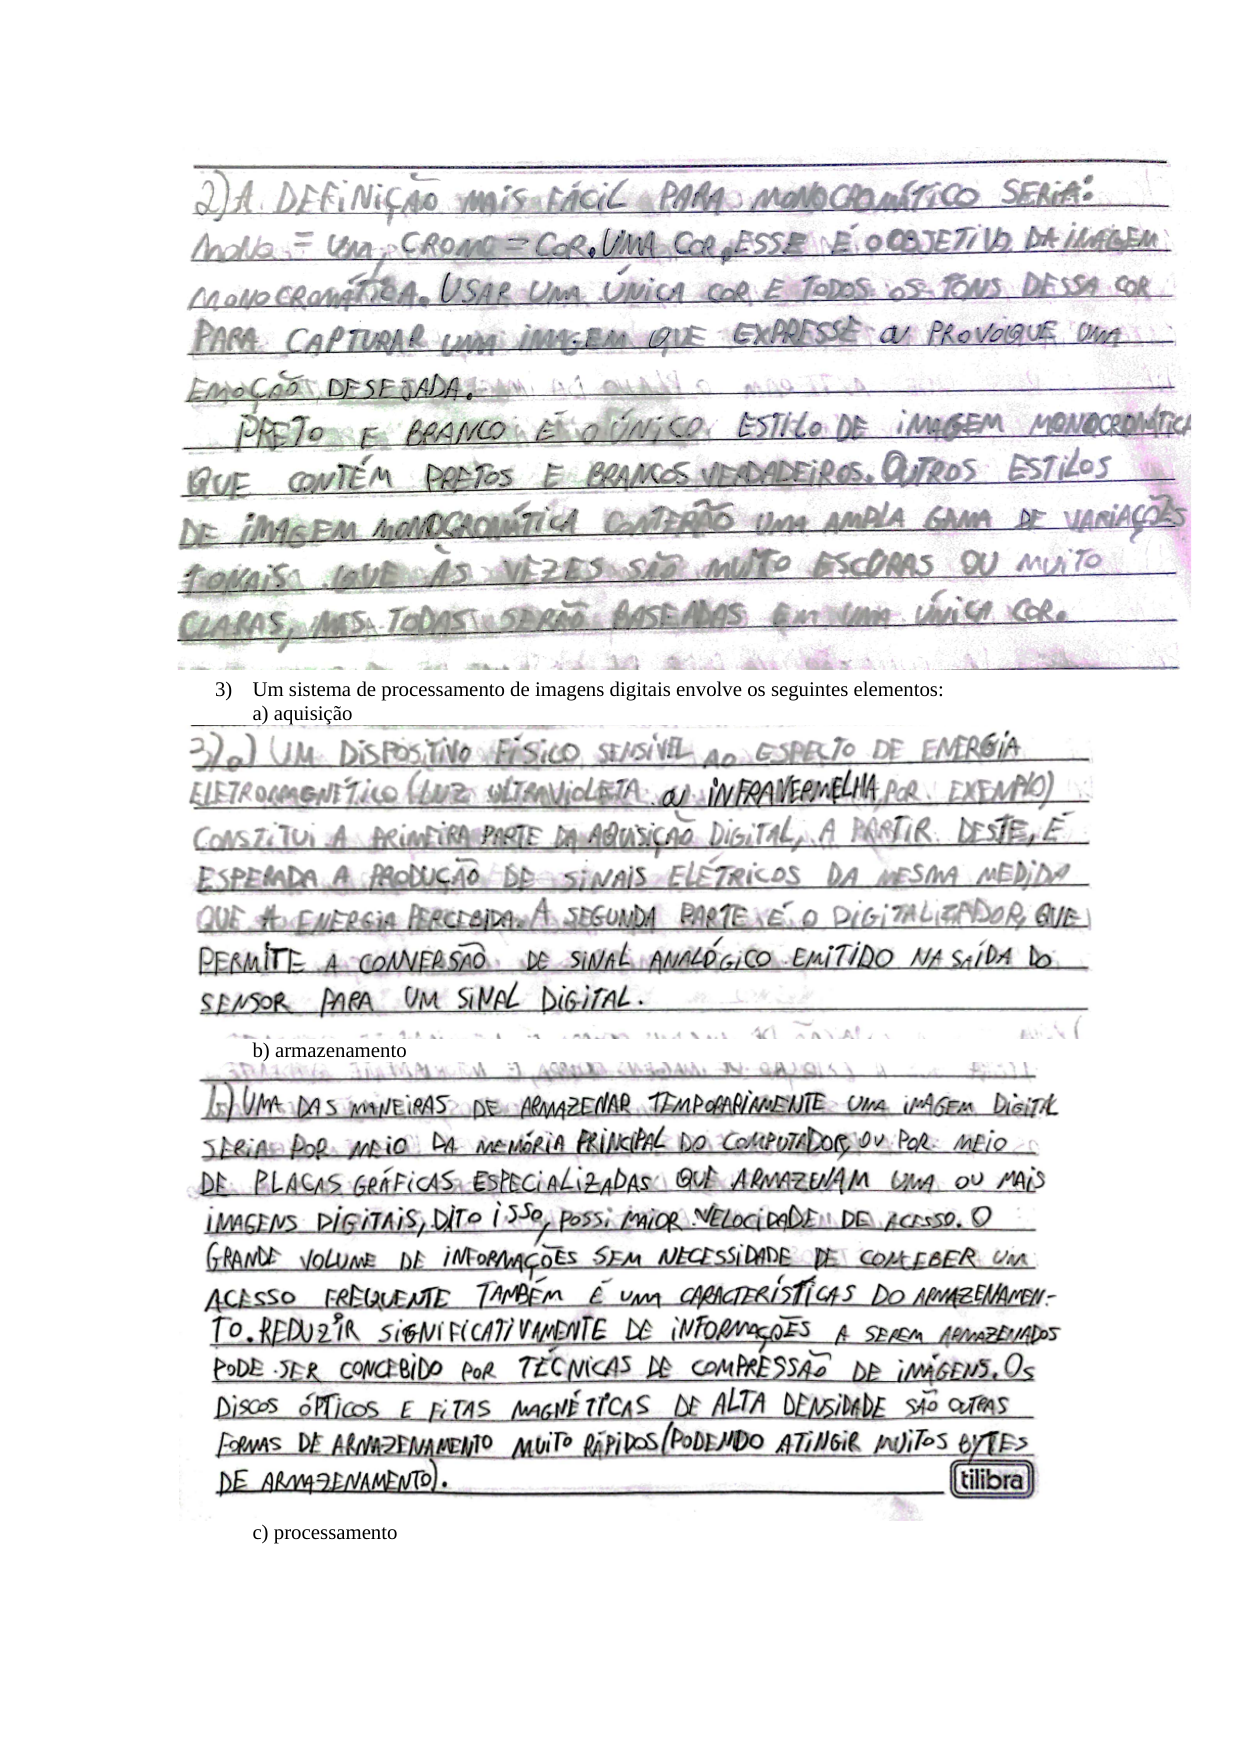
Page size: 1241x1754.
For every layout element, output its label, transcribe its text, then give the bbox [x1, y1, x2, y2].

text b) armazenamento [252, 1039, 1063, 1062]
picture [177, 1062, 1064, 1521]
picture [177, 147, 1192, 677]
list Um sistema de processamento de imagens digitais envolve os seguintes elementos: [215, 677, 1063, 701]
text c) processamento [252, 1521, 1063, 1544]
text a) aquisição [252, 701, 1063, 725]
picture [177, 725, 1118, 1039]
